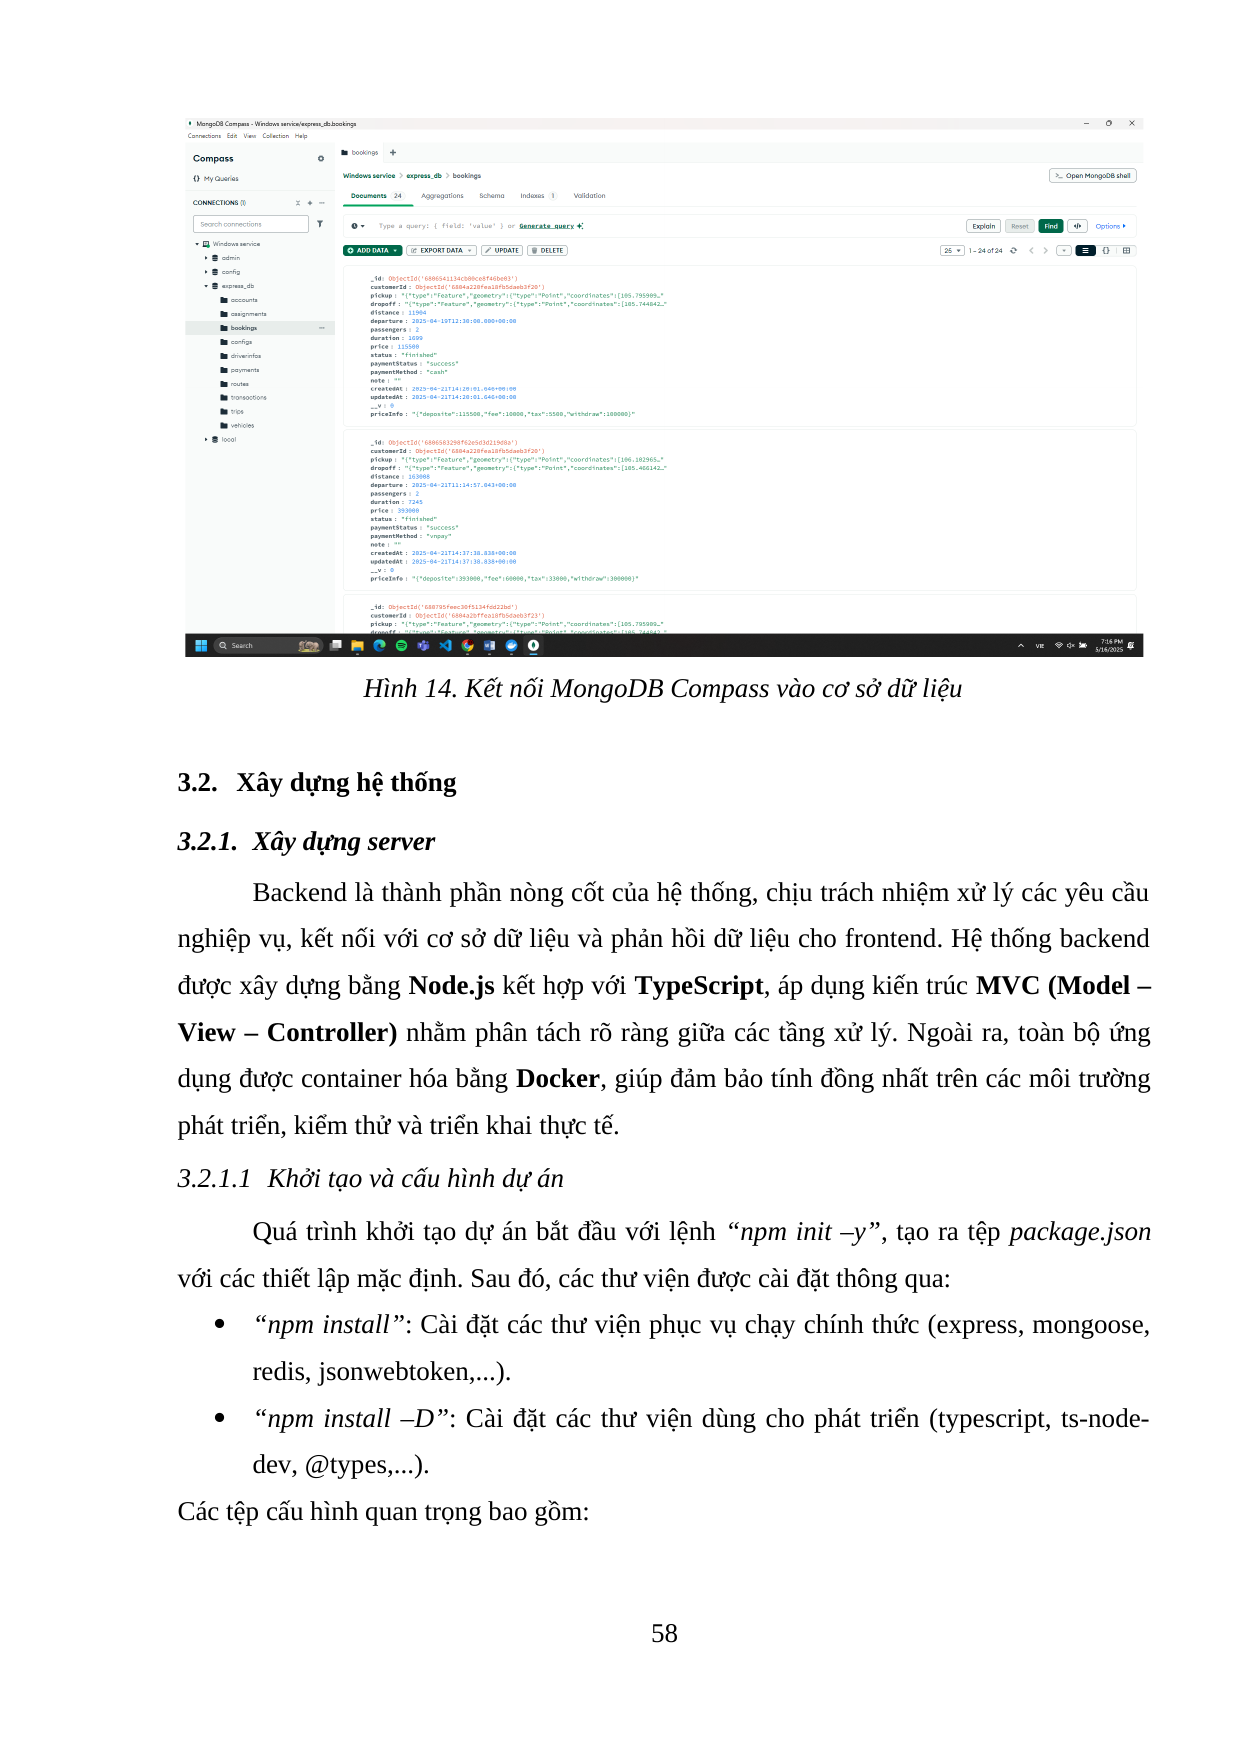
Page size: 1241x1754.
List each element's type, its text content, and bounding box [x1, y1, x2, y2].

text Các tệp cấu hình quan trọng bao gồm: [177, 1495, 1152, 1526]
text Quá trình khởi tạo dự án bắt đầu với lệnh “npm init –y”, tạo ra tệp package.json với các thiết lập mặc định. Sau đó, các thư viện được cài đặt thông qua: [177, 1215, 1152, 1293]
text Hình 14. Kết nối MongoDB Compass vào cơ sở dữ liệu [177, 672, 1152, 704]
subtitle Xây dựng server [177, 825, 1152, 856]
text Backend là thành phần nòng cốt của hệ thống, chịu trách nhiệm xử lý các yêu cầu nghiệp vụ, kết nối với cơ sở dữ liệu và phản hồi dữ liệu cho frontend. Hệ thống backend được xây dựng bằng Node.js kết hợp với TypeScript, áp dụng kiến trúc MVC (Model – View – Controller) nhằm phân tách rõ ràng giữa các tầng xử lý. Ngoài ra, toàn bộ ứng dụng được container hóa bằng Docker, giúp đảm bảo tính đồng nhất trên các môi trường phát triển, kiểm thử và triển khai thực tế. [177, 876, 1152, 1140]
list “npm install”: Cài đặt các thư viện phục vụ chạy chính thức (express, mongoose, redis, jsonwebtoken,...). [215, 1308, 1152, 1386]
subtitle Khởi tạo và cấu hình dự án [177, 1162, 1152, 1193]
subtitle Xây dựng hệ thống [177, 766, 1152, 797]
list “npm install –D”: Cài đặt các thư viện dùng cho phát triển (typescript, ts-node-dev, @types,...). [215, 1402, 1152, 1480]
picture [185, 118, 1144, 657]
